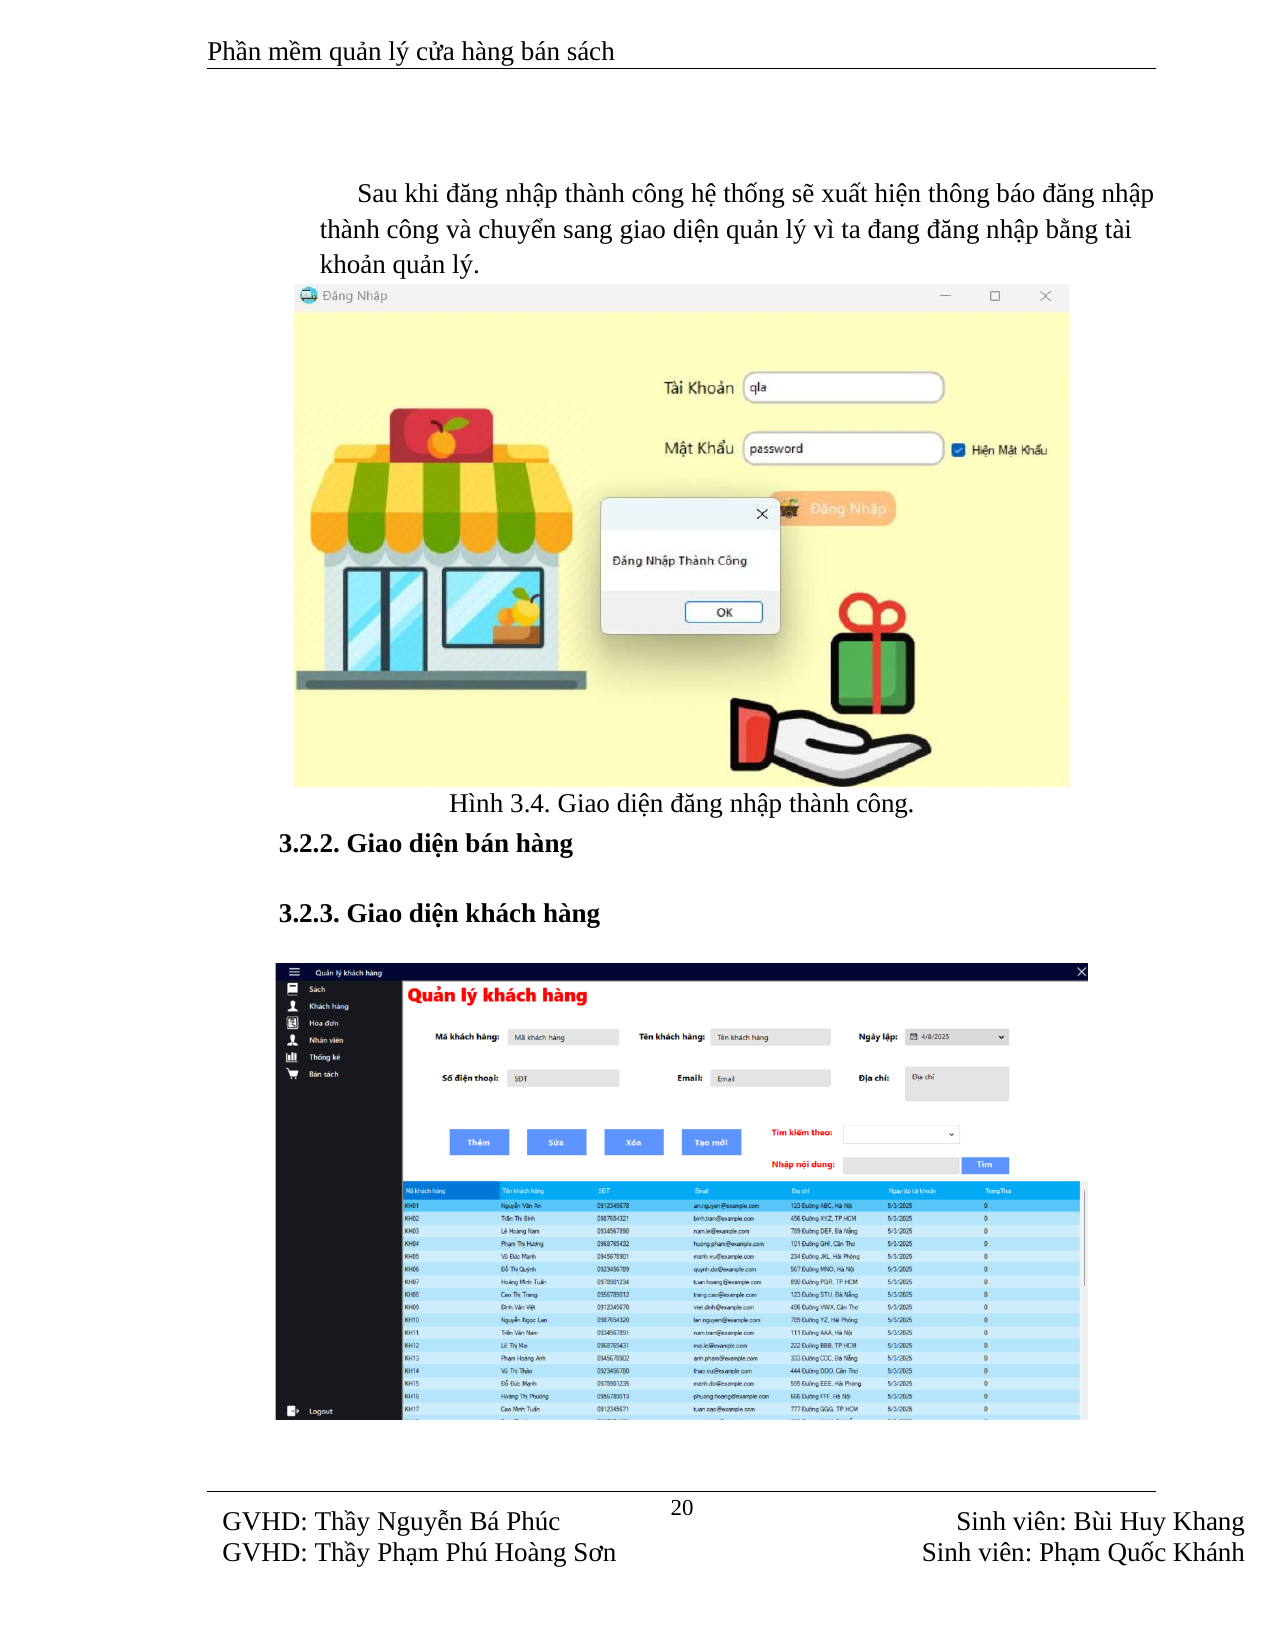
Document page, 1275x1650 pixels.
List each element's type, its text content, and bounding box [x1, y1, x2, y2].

text Sau khi đăng nhập thành công hệ thống sẽ xuất hiện thông báo đăng nhập thành công và chuyển sang giao diện quản lý vì ta đang đăng nhập bằng tài khoản quản lý. [319, 177, 1156, 279]
picture [294, 284, 1070, 787]
subtitle Giao diện khách hàng [279, 897, 1156, 928]
text Hình 3.4. Giao diện đăng nhập thành công. [207, 787, 1156, 818]
subtitle Giao diện bán hàng [279, 827, 1156, 858]
picture [275, 963, 1088, 1420]
